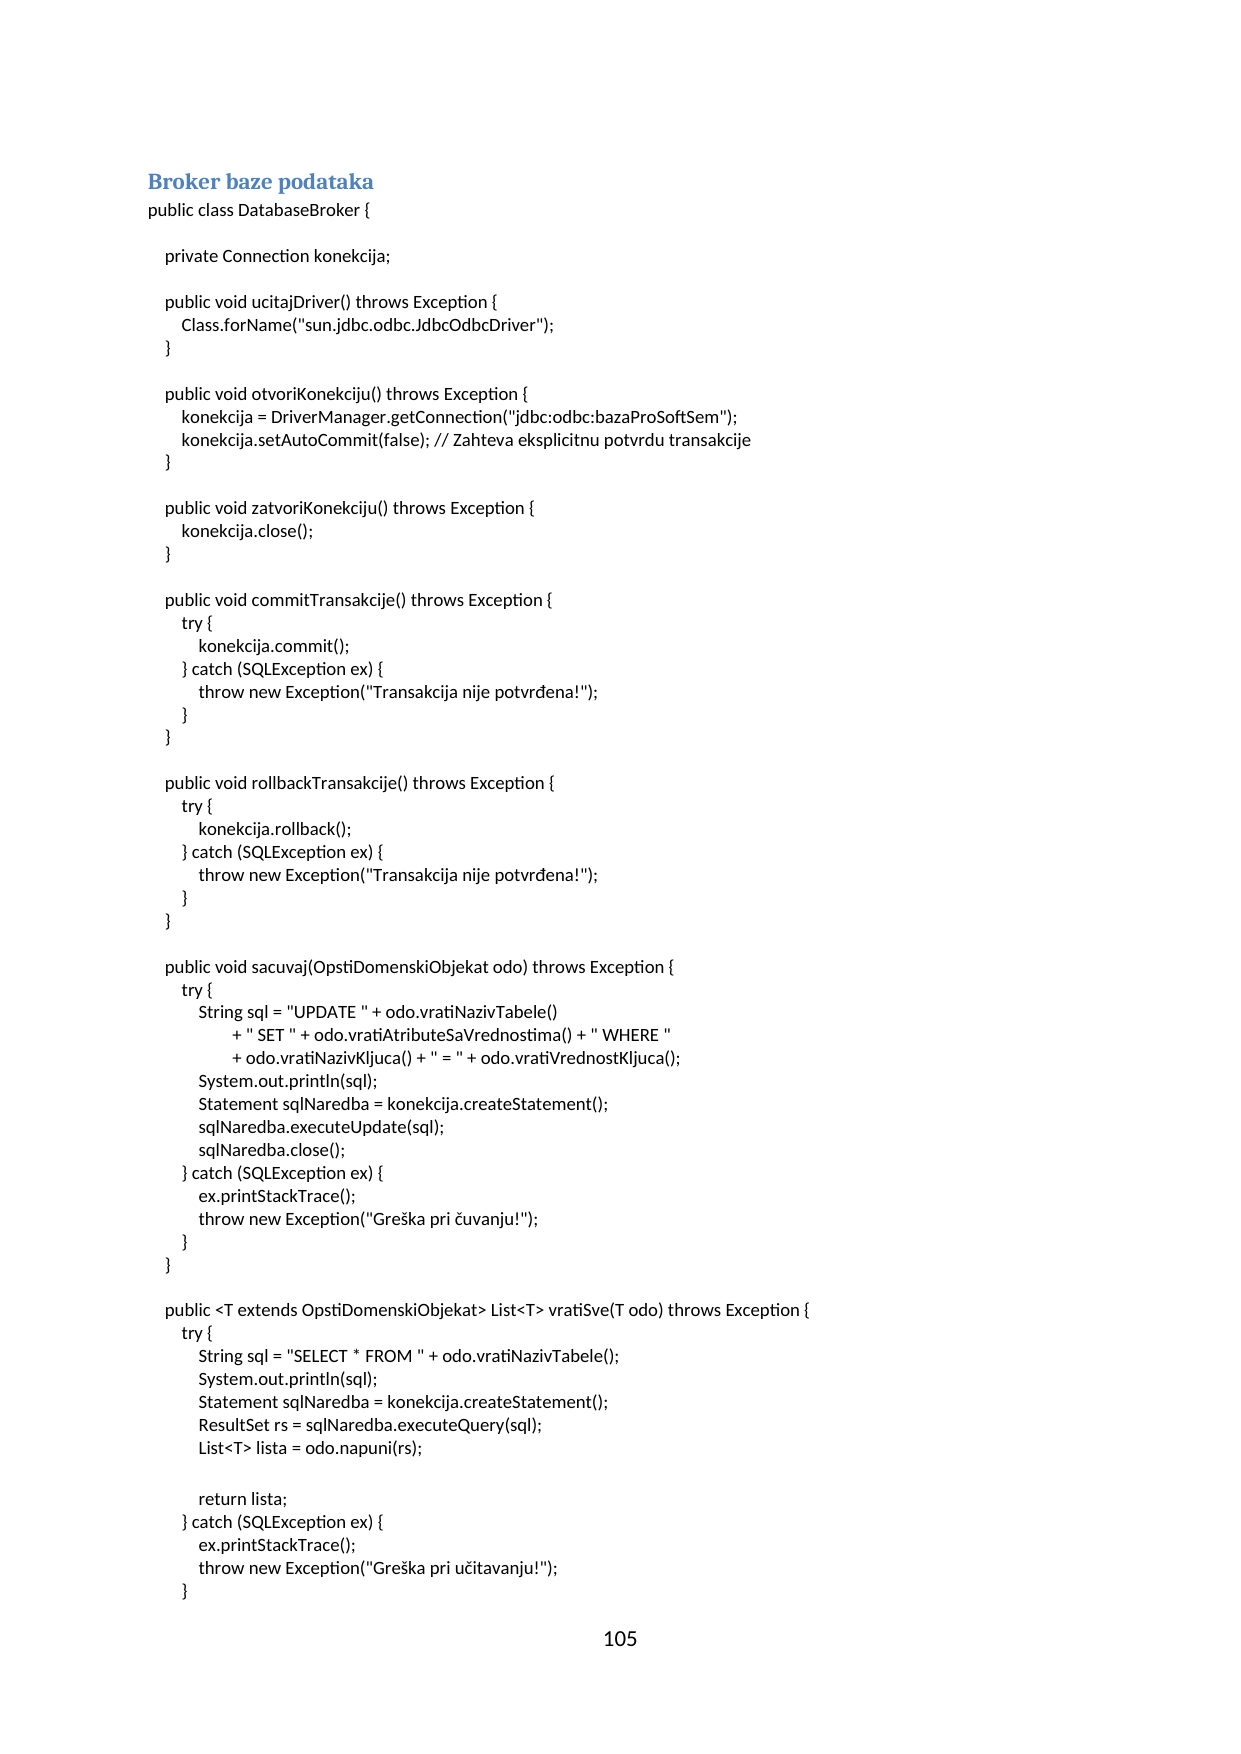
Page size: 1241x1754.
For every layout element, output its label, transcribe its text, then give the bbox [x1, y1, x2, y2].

text throw new Exception("Greška pri učitavanju!"); [148, 1556, 1093, 1579]
text String sql = "UPDATE " + odo.vratiNazivTabele() [148, 1001, 1093, 1024]
text public <T extends OpstiDomenskiObjekat> List<T> vratiSve(T odo) throws Exception { [148, 1299, 1093, 1322]
text konekcija.commit(); [148, 634, 1093, 657]
text } [148, 336, 1093, 359]
text ResultSet rs = sqlNaredba.executeQuery(sql); [148, 1413, 1093, 1436]
text public class DatabaseBroker { [148, 199, 1093, 222]
text private Connection konekcija; [148, 244, 1093, 267]
text sqlNaredba.close(); [148, 1138, 1093, 1161]
text } catch (SQLException ex) { [148, 1510, 1093, 1533]
text public void commitTransakcije() throws Exception { [148, 588, 1093, 611]
text ex.printStackTrace(); [148, 1533, 1093, 1556]
text } catch (SQLException ex) { [148, 840, 1093, 863]
text Statement sqlNaredba = konekcija.createStatement(); [148, 1092, 1093, 1115]
text konekcija = DriverManager.getConnection("jdbc:odbc:bazaProSoftSem"); [148, 405, 1093, 428]
text } [148, 1579, 1093, 1602]
text throw new Exception("Greška pri čuvanju!"); [148, 1207, 1093, 1230]
text throw new Exception("Transakcija nije potvrđena!"); [148, 680, 1093, 703]
text throw new Exception("Transakcija nije potvrđena!"); [148, 863, 1093, 886]
text public void rollbackTransakcije() throws Exception { [148, 772, 1093, 794]
text } [148, 542, 1093, 565]
text + odo.vratiNazivKljuca() + " = " + odo.vratiVrednostKljuca(); [148, 1047, 1093, 1069]
text try { [148, 794, 1093, 817]
text } [148, 886, 1093, 909]
text Class.forName("sun.jdbc.odbc.JdbcOdbcDriver"); [148, 313, 1093, 336]
text System.out.println(sql); [148, 1367, 1093, 1390]
text } [148, 1253, 1093, 1276]
text } [148, 1230, 1093, 1253]
text konekcija.rollback(); [148, 817, 1093, 840]
text public void sacuvaj(OpstiDomenskiObjekat odo) throws Exception { [148, 955, 1093, 978]
text public void otvoriKonekciju() throws Exception { [148, 382, 1093, 405]
text public void ucitajDriver() throws Exception { [148, 290, 1093, 313]
text } [148, 726, 1093, 749]
text try { [148, 1322, 1093, 1344]
text Statement sqlNaredba = konekcija.createStatement(); [148, 1390, 1093, 1413]
subtitle Broker baze podataka [148, 168, 1093, 195]
text } [148, 909, 1093, 932]
text } catch (SQLException ex) { [148, 1161, 1093, 1184]
text konekcija.setAutoCommit(false); // Zahteva eksplicitnu potvrdu transakcije [148, 428, 1093, 451]
text } [148, 451, 1093, 474]
text return lista; [148, 1487, 1093, 1510]
text } [148, 703, 1093, 726]
text List<T> lista = odo.napuni(rs); [148, 1436, 1093, 1459]
text ex.printStackTrace(); [148, 1184, 1093, 1207]
text try { [148, 978, 1093, 1001]
text public void zatvoriKonekciju() throws Exception { [148, 497, 1093, 519]
text try { [148, 611, 1093, 634]
text System.out.println(sql); [148, 1069, 1093, 1092]
text + " SET " + odo.vratiAtributeSaVrednostima() + " WHERE " [148, 1024, 1093, 1047]
text sqlNaredba.executeUpdate(sql); [148, 1115, 1093, 1138]
text } catch (SQLException ex) { [148, 657, 1093, 680]
text konekcija.close(); [148, 519, 1093, 542]
text String sql = "SELECT * FROM " + odo.vratiNazivTabele(); [148, 1344, 1093, 1367]
